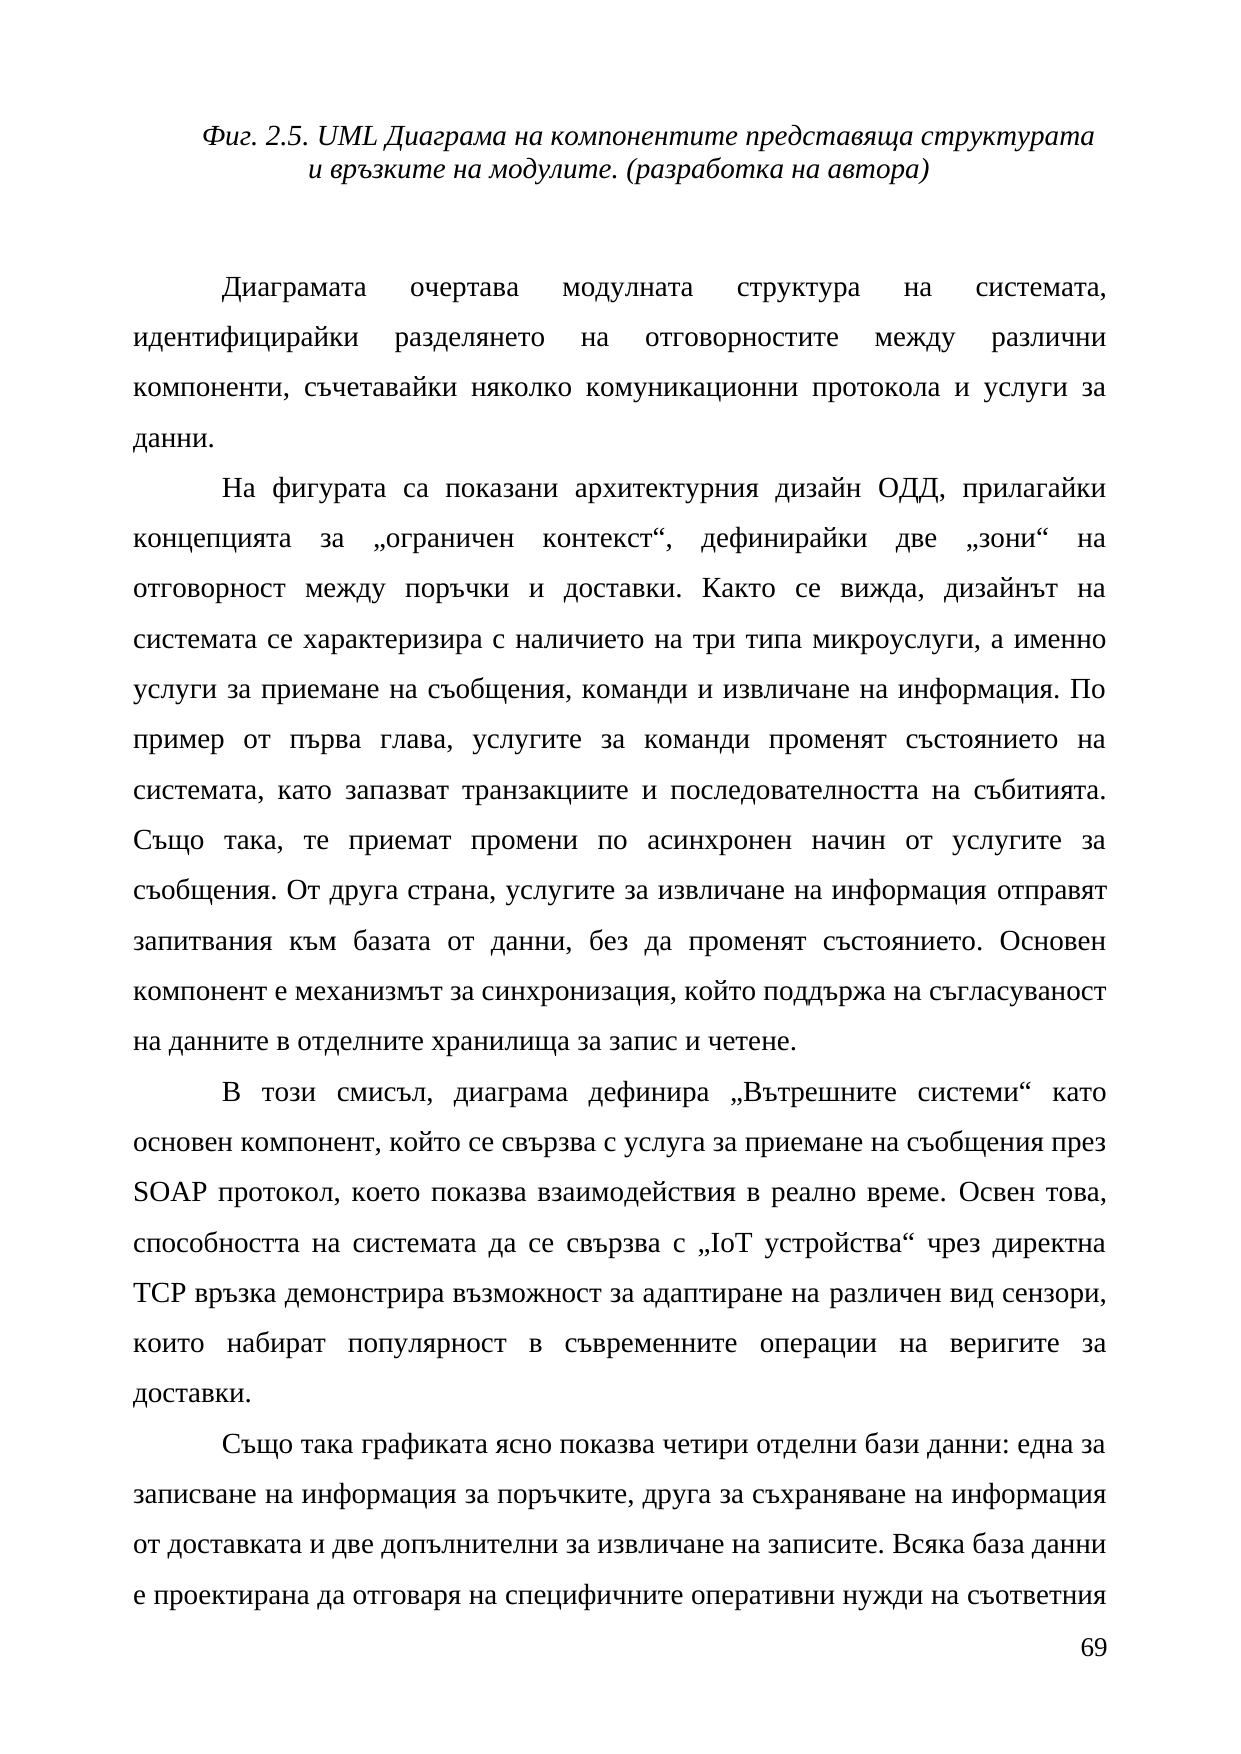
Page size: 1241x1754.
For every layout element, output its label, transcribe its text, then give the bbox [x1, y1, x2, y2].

text На фигурата са показани архитектурния дизайн ОДД, прилагайки концепцията за „ограничен контекст“, дефинирайки две „зони“ на отговорност между поръчки и доставки. Както се вижда, дизайнът на системата се характеризира с наличието на три типа микроуслуги, а именно услуги за приемане на съобщения, команди и извличане на информация. По пример от първа глава, услугите за команди променят състоянието на системата, като запазват транзакциите и последователността на събитията. Също така, те приемат промени по асинхронен начин от услугите за съобщения. От друга страна, услугите за извличане на информация oтправят запитвания към базата от данни, без да променят състоянието. Основен компонент е механизмът за синхронизация, който поддържа на съгласуваност на данните в отделните хранилища за запис и четене. [133, 470, 1107, 1057]
text В този смисъл, диаграма дефинира „Вътрешните системи“ като основен компонент, който се свързва с услуга за приемане на съобщения през SOAP протокол, което показва взаимодействия в реално време. Освен това, способността на системата да се свързва с „IoT устройства“ чрез директна TCP връзка демонстрира възможност за адаптиране на различен вид сензори, които набират популярност в съвременните операции на веригите за доставки. [133, 1074, 1107, 1409]
title Фиг. 2.5. UML Диаграма на компонентите представяща структурата и връзките на модулите. (разработка на автора) [133, 118, 1107, 185]
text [133, 1426, 1107, 1610]
text Диаграмата очертава модулната структура на системата, идентифицирайки разделянето на отговорностите между различни компоненти, съчетавайки няколко комуникационни протокола и услуги за данни. [133, 269, 1107, 453]
